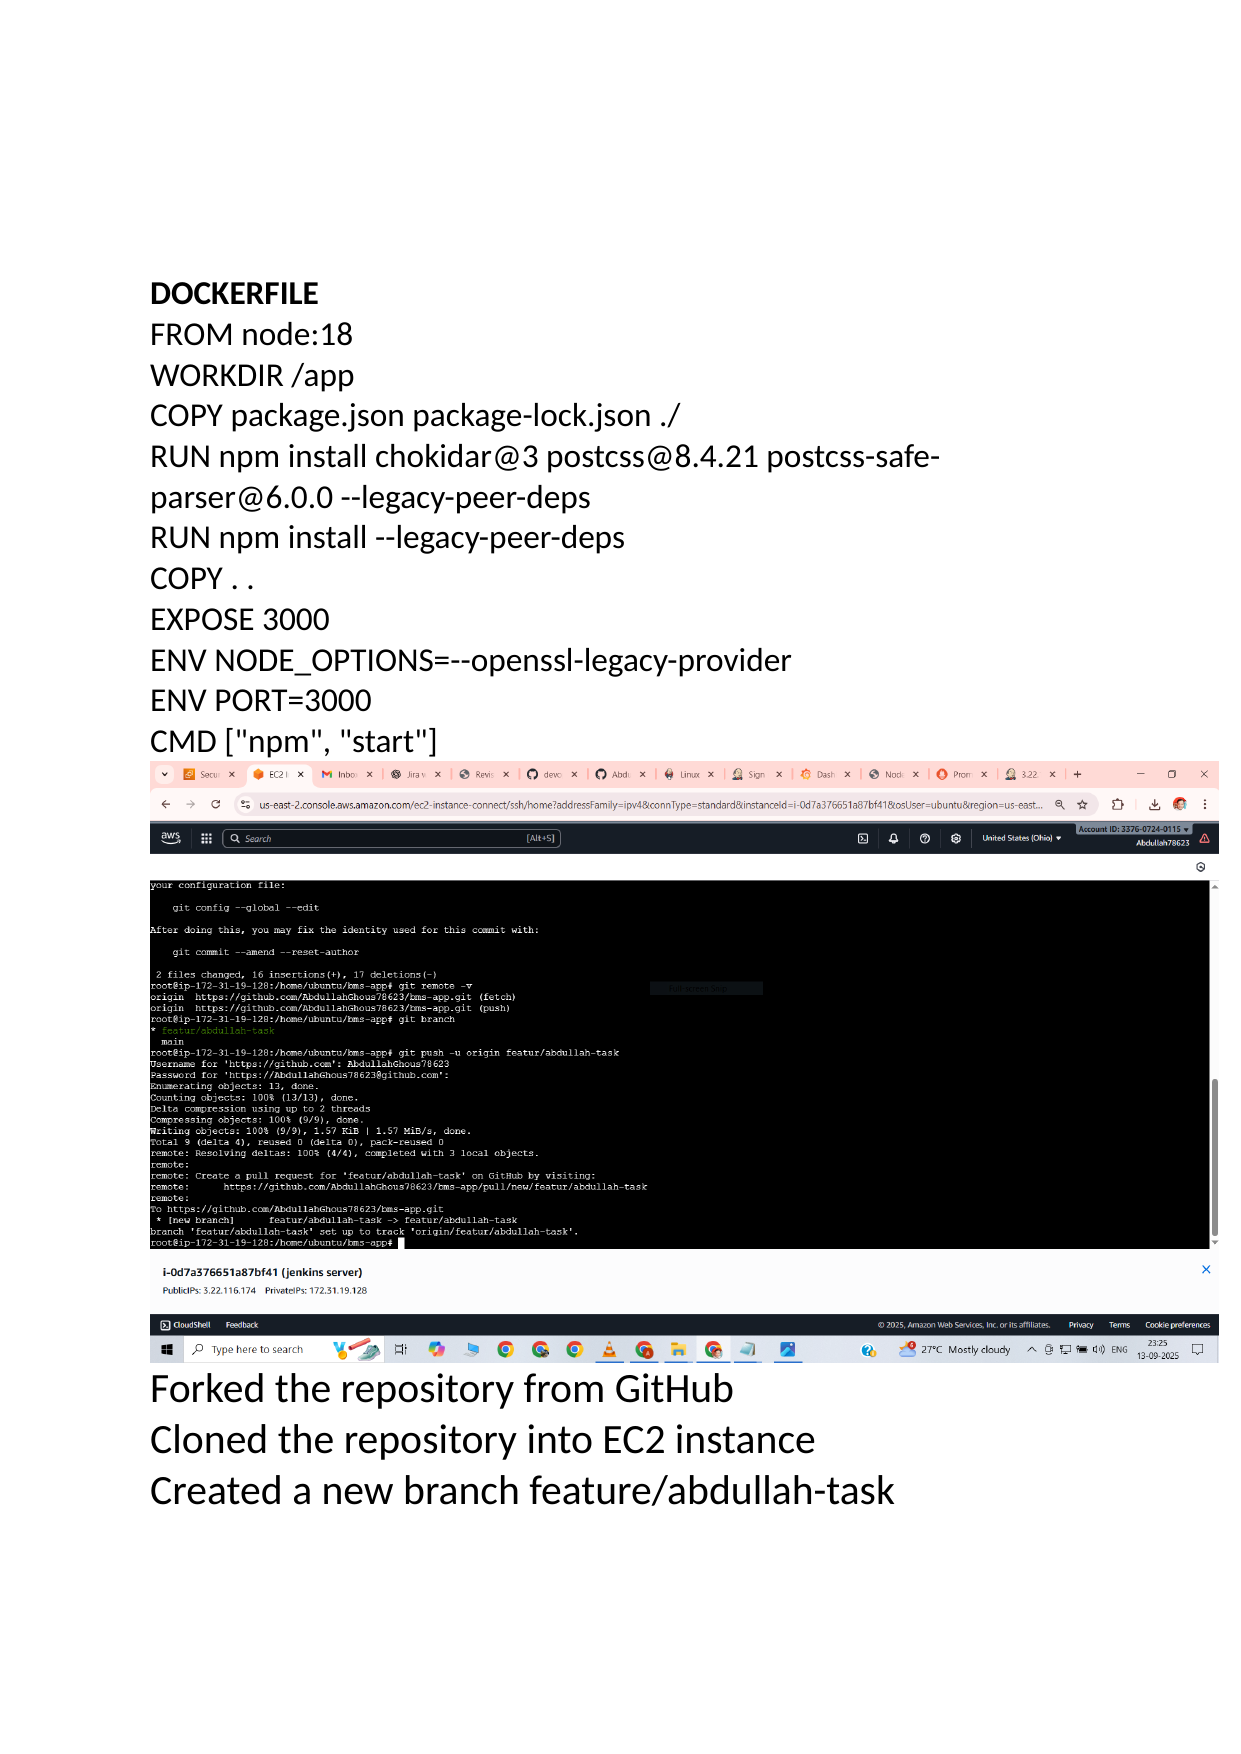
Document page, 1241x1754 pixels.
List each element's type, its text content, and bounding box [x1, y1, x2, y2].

text DOCKERFILE [150, 272, 1090, 313]
picture [150, 761, 1219, 1363]
text ENV NODE_OPTIONS=--openssl-legacy-provider [150, 639, 1090, 679]
text COPY package.json package-lock.json ./ [150, 394, 1090, 435]
text WORKDIR /app [150, 354, 1090, 394]
text RUN npm install --legacy-peer-deps [150, 517, 1090, 557]
text FROM node:18 [150, 313, 1090, 354]
text RUN npm install chokidar@3 postcss@8.4.21 postcss-safe-parser@6.0.0 --legacy-peer-deps [150, 435, 1090, 517]
text ENV PORT=3000 [150, 679, 1090, 720]
text EXPOSE 3000 [150, 598, 1090, 639]
text CMD ["npm", "start"] [150, 720, 1090, 761]
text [150, 1363, 1090, 1515]
text COPY . . [150, 557, 1090, 598]
